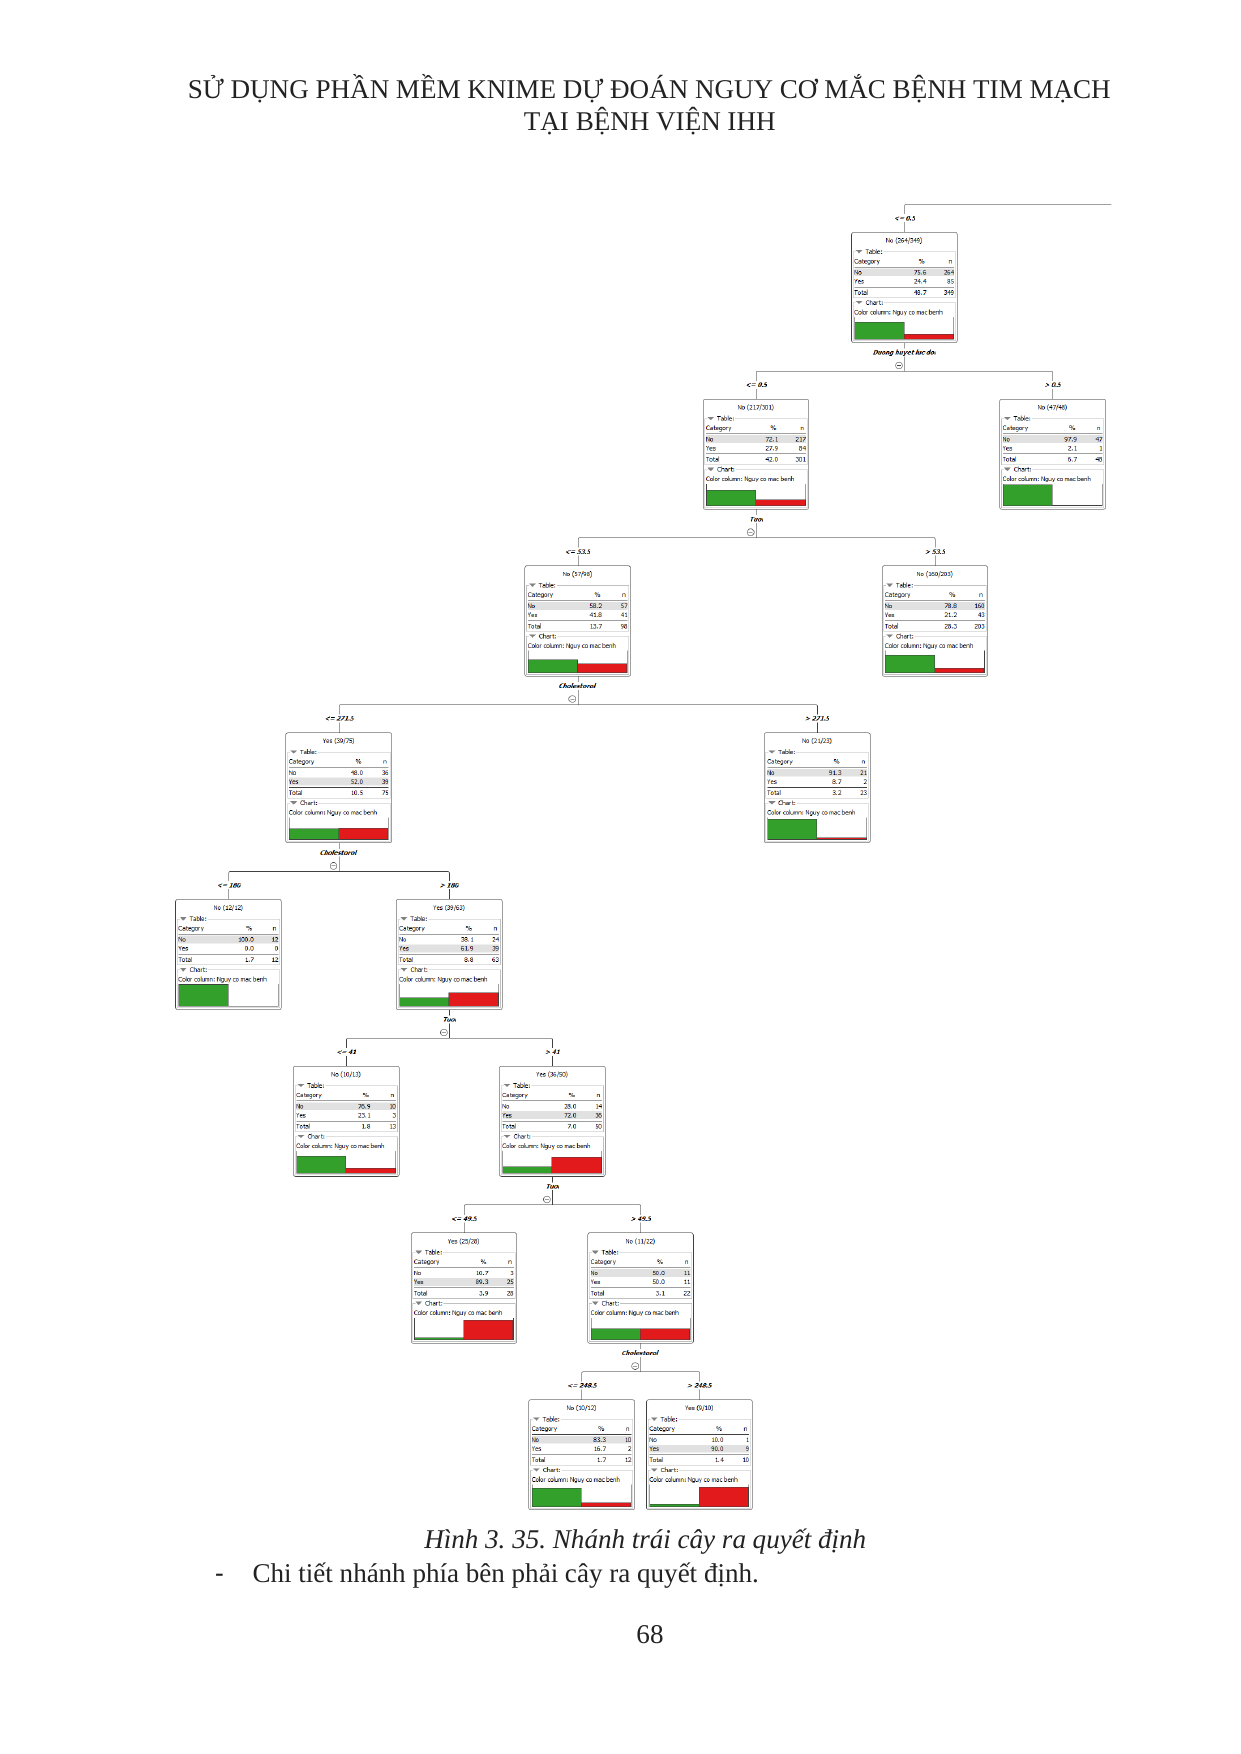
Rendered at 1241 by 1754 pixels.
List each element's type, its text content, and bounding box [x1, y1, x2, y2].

picture [175, 177, 1112, 1510]
